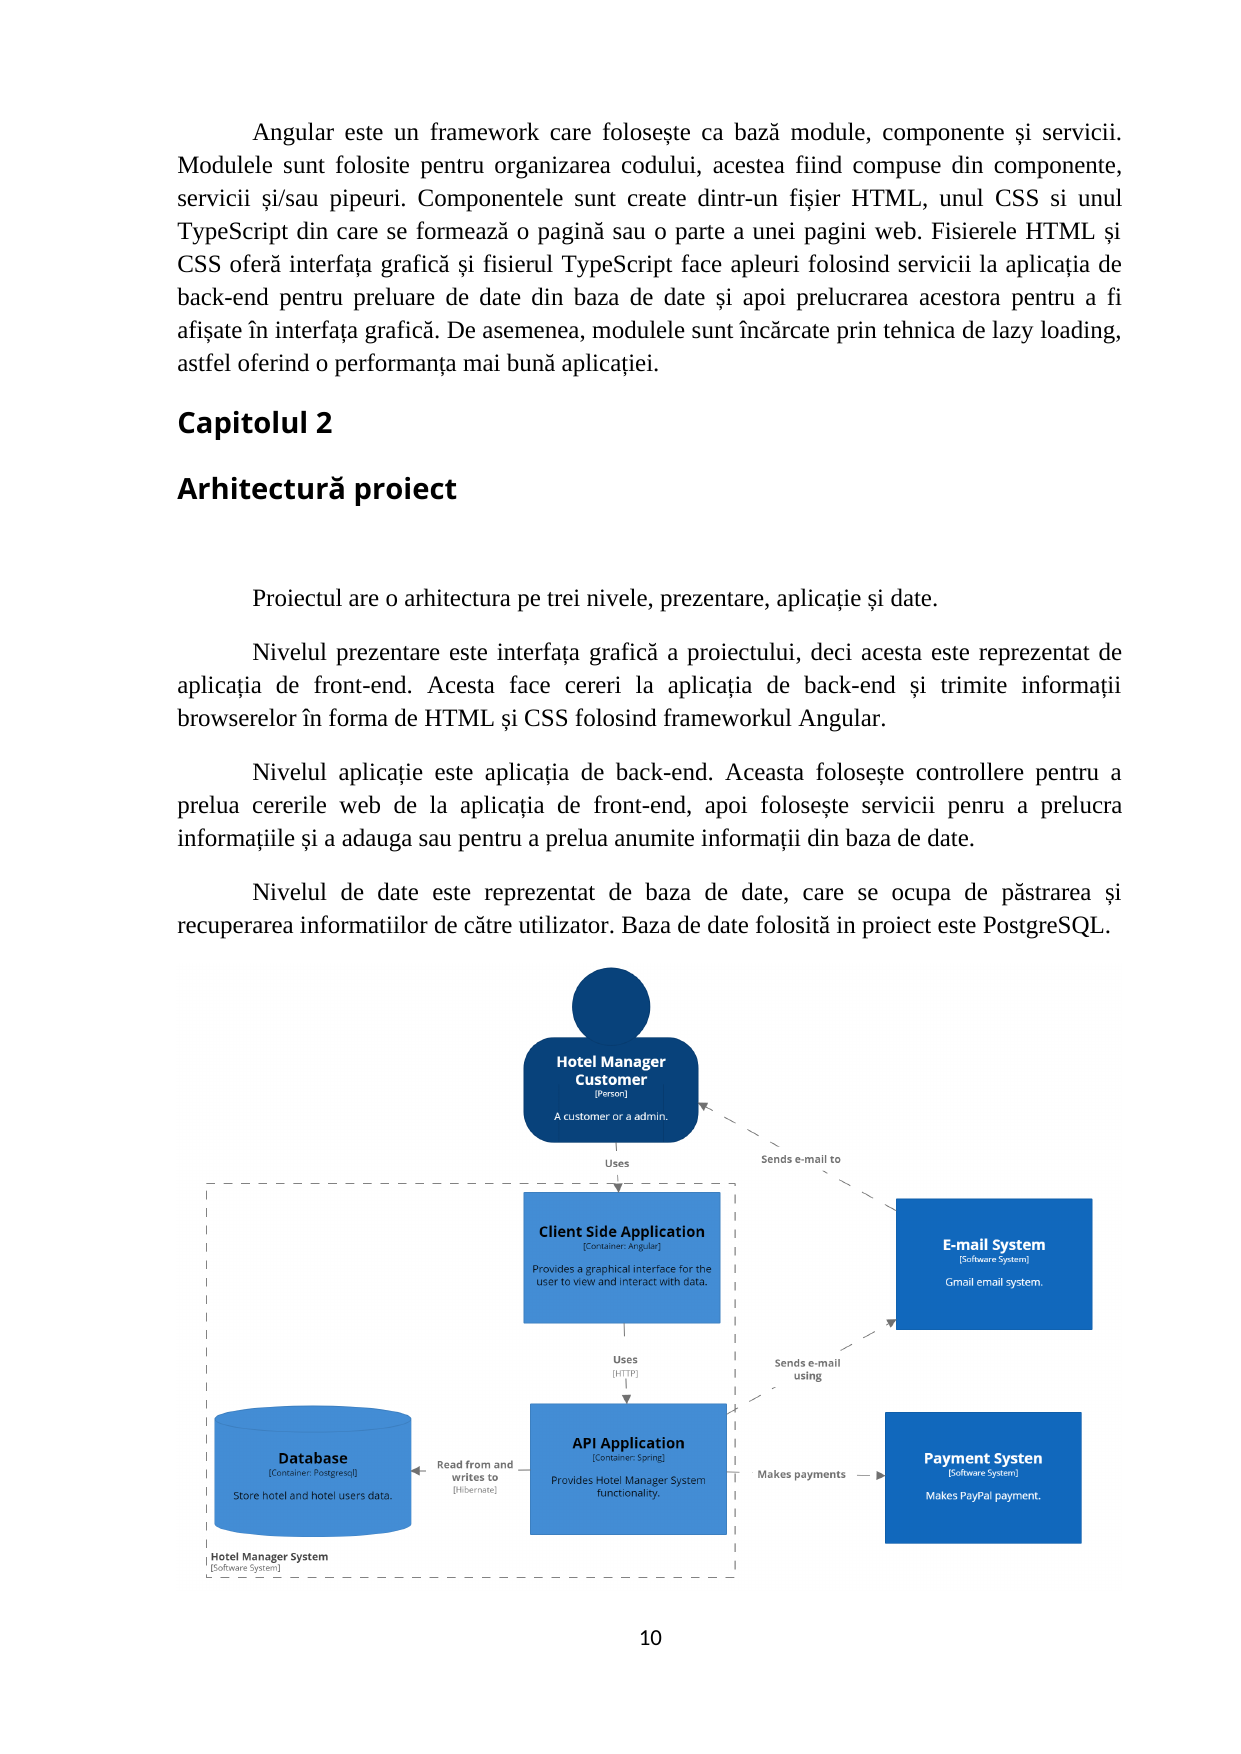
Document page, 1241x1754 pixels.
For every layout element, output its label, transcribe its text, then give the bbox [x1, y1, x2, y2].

text Nivelul de date este reprezentat de baza de date, care se ocupa de păstrarea și recuperarea informatiilor de către utilizator. Baza de date folosită in proiect este PostgreSQL. [177, 877, 1123, 939]
text Nivelul prezentare este interfața grafică a proiectului, deci acesta este reprezentat de aplicația de front-end. Acesta face cereri la aplicația de back-end și trimite informații browserelor în forma de HTML și CSS folosind frameworkul Angular. [177, 637, 1123, 732]
text Angular este un framework care folosește ca bază module, componente și servicii. Modulele sunt folosite pentru organizarea codului, acestea fiind compuse din componente, servicii și/sau pipeuri. Componentele sunt create dintr-un fișier HTML, unul CSS si unul TypeScript din care se formează o pagină sau o parte a unei pagini web. Fisierele HTML și CSS oferă interfața grafică și fisierul TypeScript face apleuri folosind servicii la aplicația de back-end pentru preluare de date din baza de date și apoi prelucrarea acestora pentru a fi afișate în interfața grafică. De asemenea, modulele sunt încărcate prin tehnica de lazy loading, astfel oferind o performanța mai bună aplicației. [177, 117, 1123, 377]
text Capitolul 2 [177, 402, 1123, 442]
text Nivelul aplicație este aplicația de back-end. Aceasta folosește controllere pentru a prelua cererile web de la aplicația de front-end, apoi folosește servicii penru a prelucra informațiile și a adauga sau pentru a prelua anumite informații din baza de date. [177, 757, 1123, 852]
text Proiectul are o arhitectura pe trei nivele, prezentare, aplicație și date. [177, 583, 1123, 612]
text Arhitectură proiect [177, 468, 1123, 508]
picture [176, 963, 1122, 1591]
